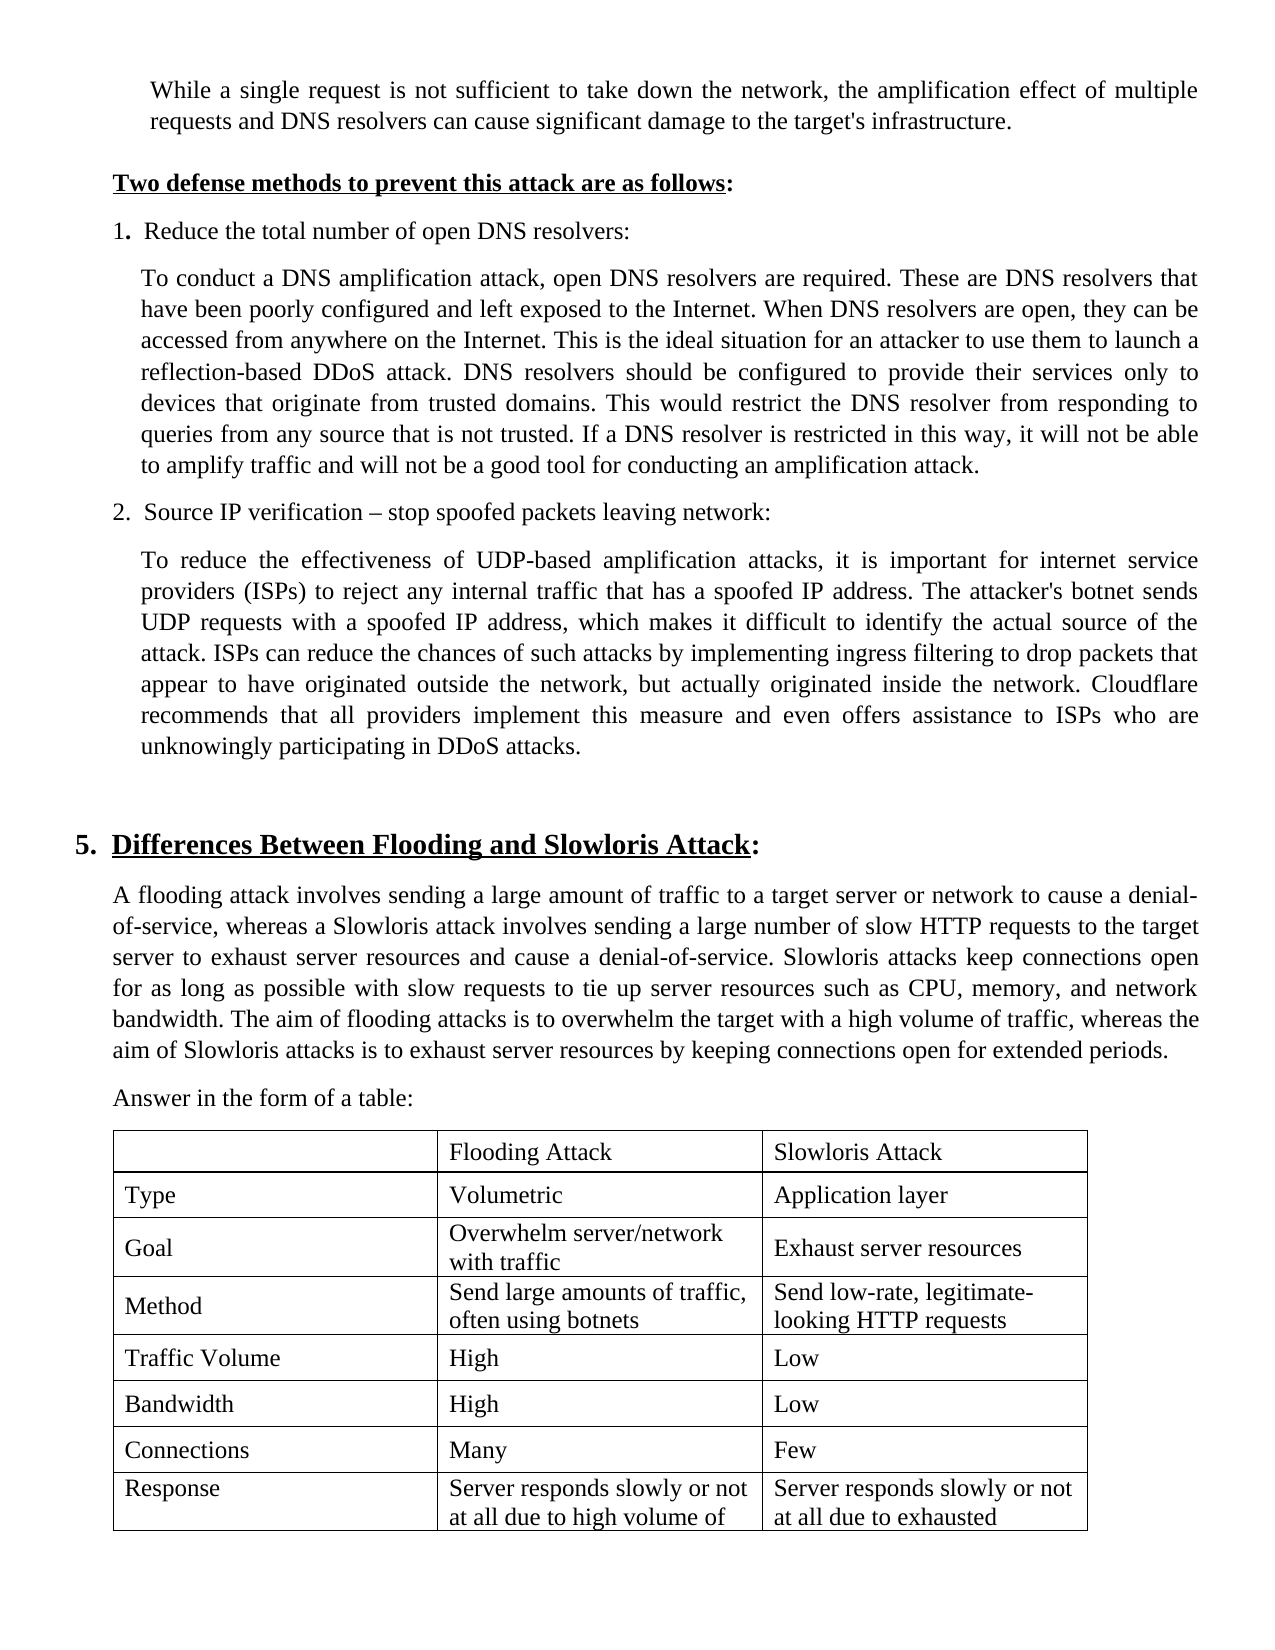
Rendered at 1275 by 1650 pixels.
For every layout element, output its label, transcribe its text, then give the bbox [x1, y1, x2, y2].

table_cell Low [763, 1335, 1087, 1380]
table_cell Type [114, 1173, 437, 1217]
table_cell Exhaust server resources [763, 1218, 1087, 1276]
list Two defense methods to prevent this attack are as follows: [112, 168, 1200, 197]
table_header Slowloris Attack [763, 1131, 1087, 1171]
text Answer in the form of a table: [75, 1083, 1200, 1111]
table_cell Connections [114, 1427, 437, 1472]
table_cell Response [114, 1473, 437, 1530]
table_cell Traffic Volume [114, 1335, 437, 1380]
text 1. Reduce the total number of open DNS resolvers: [112, 216, 1200, 244]
table_cell Send large amounts of traffic, often using botnets [438, 1277, 762, 1334]
list While a single request is not sufficient to take down the network, the amplification effect of multiple requests and DNS resolvers can cause significant damage to the target's infrastructure. [150, 75, 1200, 135]
table_cell High [438, 1335, 762, 1380]
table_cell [438, 1473, 762, 1530]
table_header [114, 1131, 437, 1171]
table_cell Send low-rate, legitimate- looking HTTP requests [763, 1277, 1087, 1334]
table_cell Bandwidth [114, 1381, 437, 1426]
table_cell Low [763, 1381, 1087, 1426]
table_cell Overwhelm server/network with traffic [438, 1218, 762, 1276]
table_cell High [438, 1381, 762, 1426]
table_cell Volumetric [438, 1173, 762, 1217]
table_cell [763, 1473, 1087, 1530]
table_cell Goal [114, 1218, 437, 1276]
table_cell Application layer [763, 1173, 1087, 1217]
table_cell Method [114, 1277, 437, 1334]
text A flooding attack involves sending a large amount of traffic to a target server or network to cause a denial-of-service, whereas a Slowloris attack involves sending a large number of slow HTTP requests to the target server to exhaust server resources and cause a denial-of-service. Slowloris attacks keep connections open for as long as possible with slow requests to tie up server resources such as CPU, memory, and network bandwidth. The aim of flooding attacks is to overwhelm the target with a high volume of traffic, whereas the aim of Slowloris attacks is to exhaust server resources by keeping connections open for extended periods. [75, 880, 1200, 1064]
text 5. Differences Between Flooding and Slowloris Attack: [75, 827, 1200, 860]
text To conduct a DNS amplification attack, open DNS resolvers are required. These are DNS resolvers that have been poorly configured and left exposed to the Internet. When DNS resolvers are open, they can be accessed from anywhere on the Internet. This is the ideal situation for an attacker to use them to launch a reflection-based DDoS attack. DNS resolvers should be configured to provide their services only to devices that originate from trusted domains. This would restrict the DNS resolver from responding to queries from any source that is not trusted. If a DNS resolver is restricted in this way, it will not be able to amplify traffic and will not be a good tool for conducting an amplification attack. [131, 263, 1200, 478]
table_cell Few [763, 1427, 1087, 1472]
text To reduce the effectiveness of UDP-based amplification attacks, it is important for internet service providers (ISPs) to reject any internal traffic that has a spoofed IP address. The attacker's botnet sends UDP requests with a spoofed IP address, which makes it difficult to identify the actual source of the attack. ISPs can reduce the chances of such attacks by implementing ingress filtering to drop packets that appear to have originated outside the network, but actually originated inside the network. Cloudflare recommends that all providers implement this measure and even offers assistance to ISPs who are unknowingly participating in DDoS attacks. [112, 545, 1200, 760]
table_header Flooding Attack [438, 1131, 762, 1171]
table_cell Many [438, 1427, 762, 1472]
text 2. Source IP verification – stop spoofed packets leaving network: [112, 497, 1200, 526]
